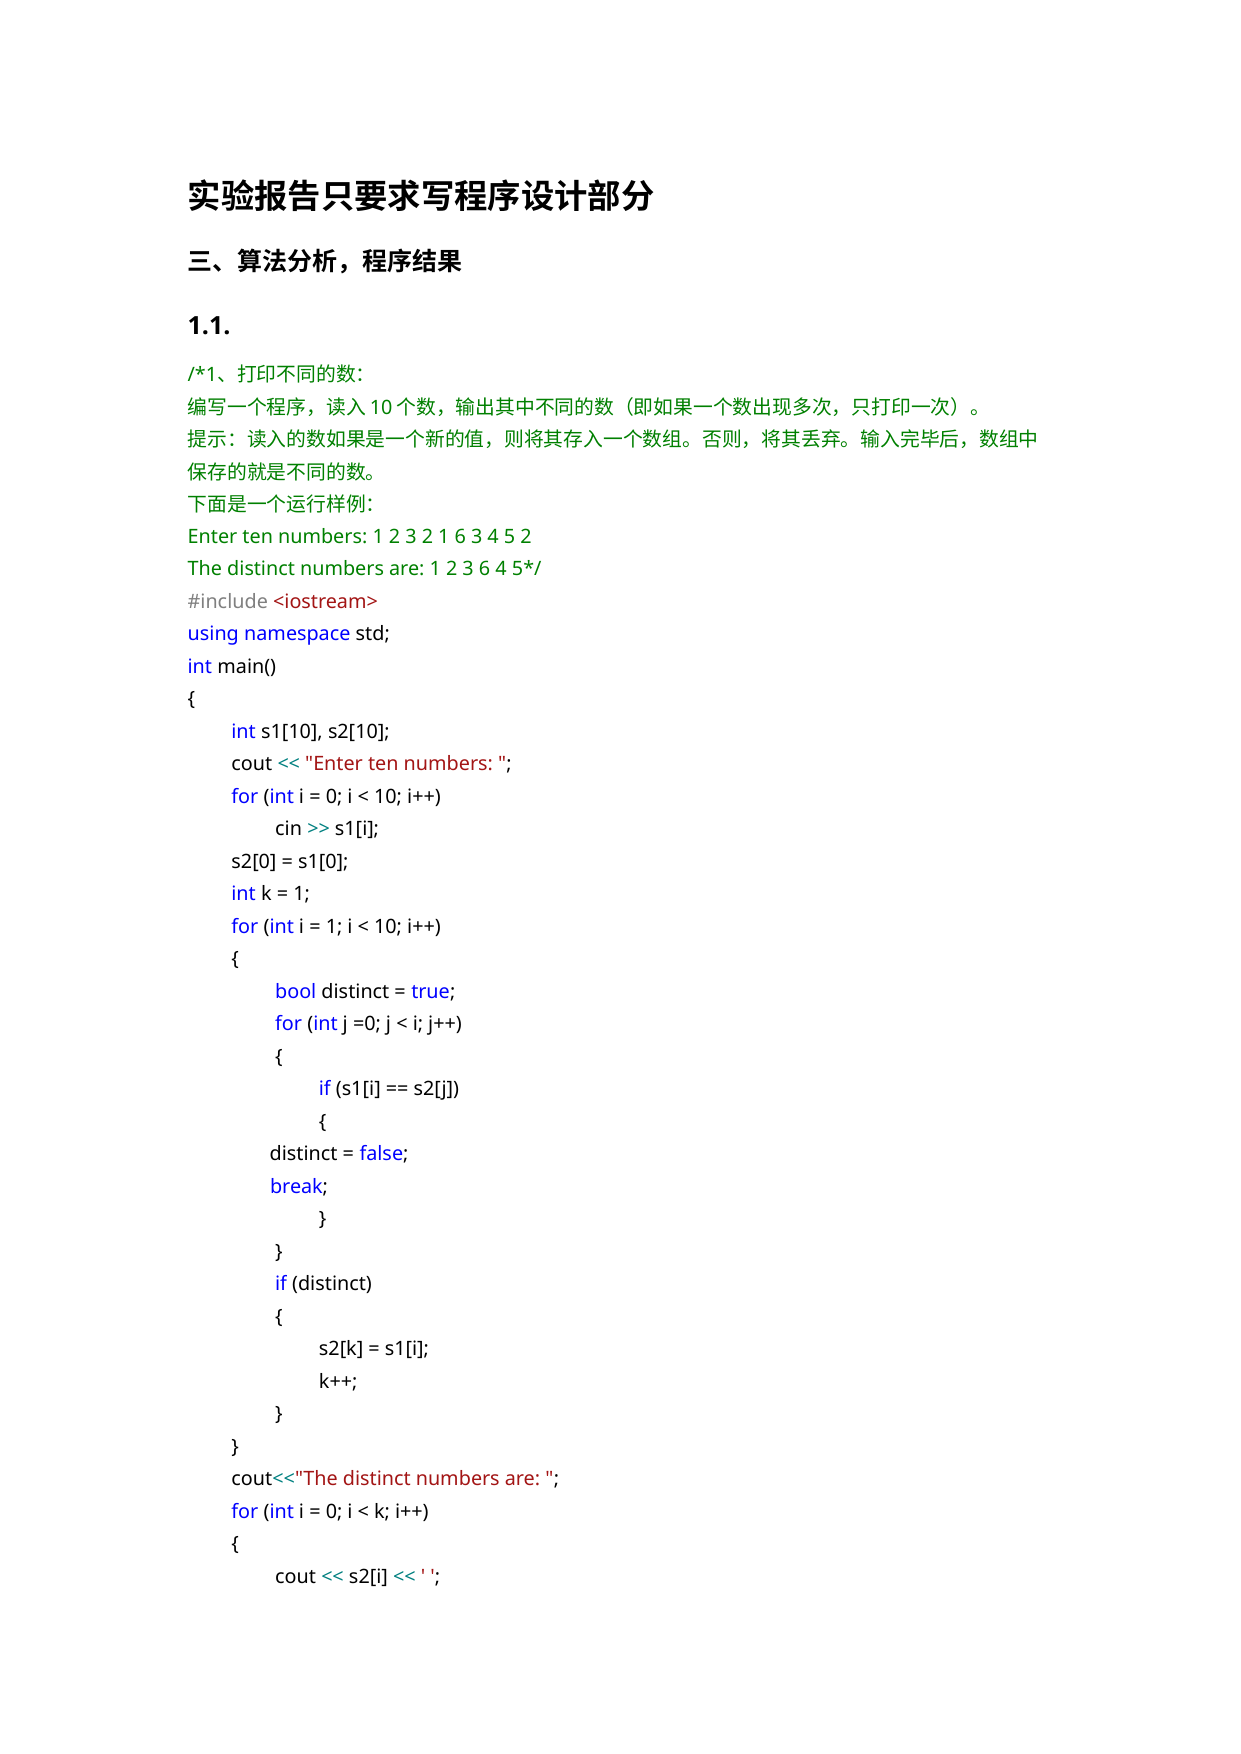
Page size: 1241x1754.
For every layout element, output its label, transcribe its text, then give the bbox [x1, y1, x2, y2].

text { [187, 1104, 1053, 1137]
text { [187, 1299, 1053, 1332]
text /*1、打印不同的数： [187, 357, 1053, 389]
text 1.1. [187, 292, 1053, 357]
text cin >> s1[i]; [187, 812, 1053, 844]
text 编写一个程序，读入10个数，输出其中不同的数（即如果一个数出现多次，只打印一次）。 [187, 389, 1053, 422]
text { [187, 1527, 1053, 1559]
text { [187, 1039, 1053, 1072]
text if (s1[i] == s2[j]) [187, 1072, 1053, 1104]
text using namespace std; [187, 617, 1053, 649]
text cout << s2[i] << ' '; [187, 1559, 1053, 1592]
text 实验报告只要求写程序设计部分 [187, 162, 1053, 227]
text cout<<"The distinct numbers are: "; [187, 1462, 1053, 1494]
text int s1[10], s2[10]; [187, 714, 1053, 747]
text for (int i = 0; i < k; i++) [187, 1494, 1053, 1527]
text distinct = false; [187, 1137, 1053, 1169]
text int k = 1; [187, 877, 1053, 909]
text bool distinct = true; [187, 974, 1053, 1007]
text 三、算法分析，程序结果 [187, 227, 1053, 292]
text #include <iostream> [187, 584, 1053, 617]
text { [187, 682, 1053, 714]
text cout << "Enter ten numbers: "; [187, 747, 1053, 779]
text s2[0] = s1[0]; [187, 844, 1053, 877]
text if (distinct) [187, 1267, 1053, 1299]
text for (int i = 1; i < 10; i++) [187, 909, 1053, 942]
text Enter ten numbers: 1 2 3 2 1 6 3 4 5 2 [187, 519, 1053, 552]
text 提示：读入的数如果是一个新的值，则将其存入一个数组。否则，将其丢弃。输入完毕后，数组中保存的就是不同的数。 [187, 422, 1053, 487]
text for (int j =0; j < i; j++) [187, 1007, 1053, 1039]
text } [187, 1234, 1053, 1267]
text { [187, 942, 1053, 974]
text } [187, 1202, 1053, 1234]
text s2[k] = s1[i]; [187, 1332, 1053, 1364]
text 下面是一个运行样例： [187, 487, 1053, 519]
text } [187, 1429, 1053, 1462]
text break; [187, 1169, 1053, 1202]
text The distinct numbers are: 1 2 3 6 4 5*/ [187, 552, 1053, 584]
text for (int i = 0; i < 10; i++) [187, 779, 1053, 812]
text } [187, 1397, 1053, 1429]
text k++; [187, 1364, 1053, 1397]
text int main() [187, 649, 1053, 682]
